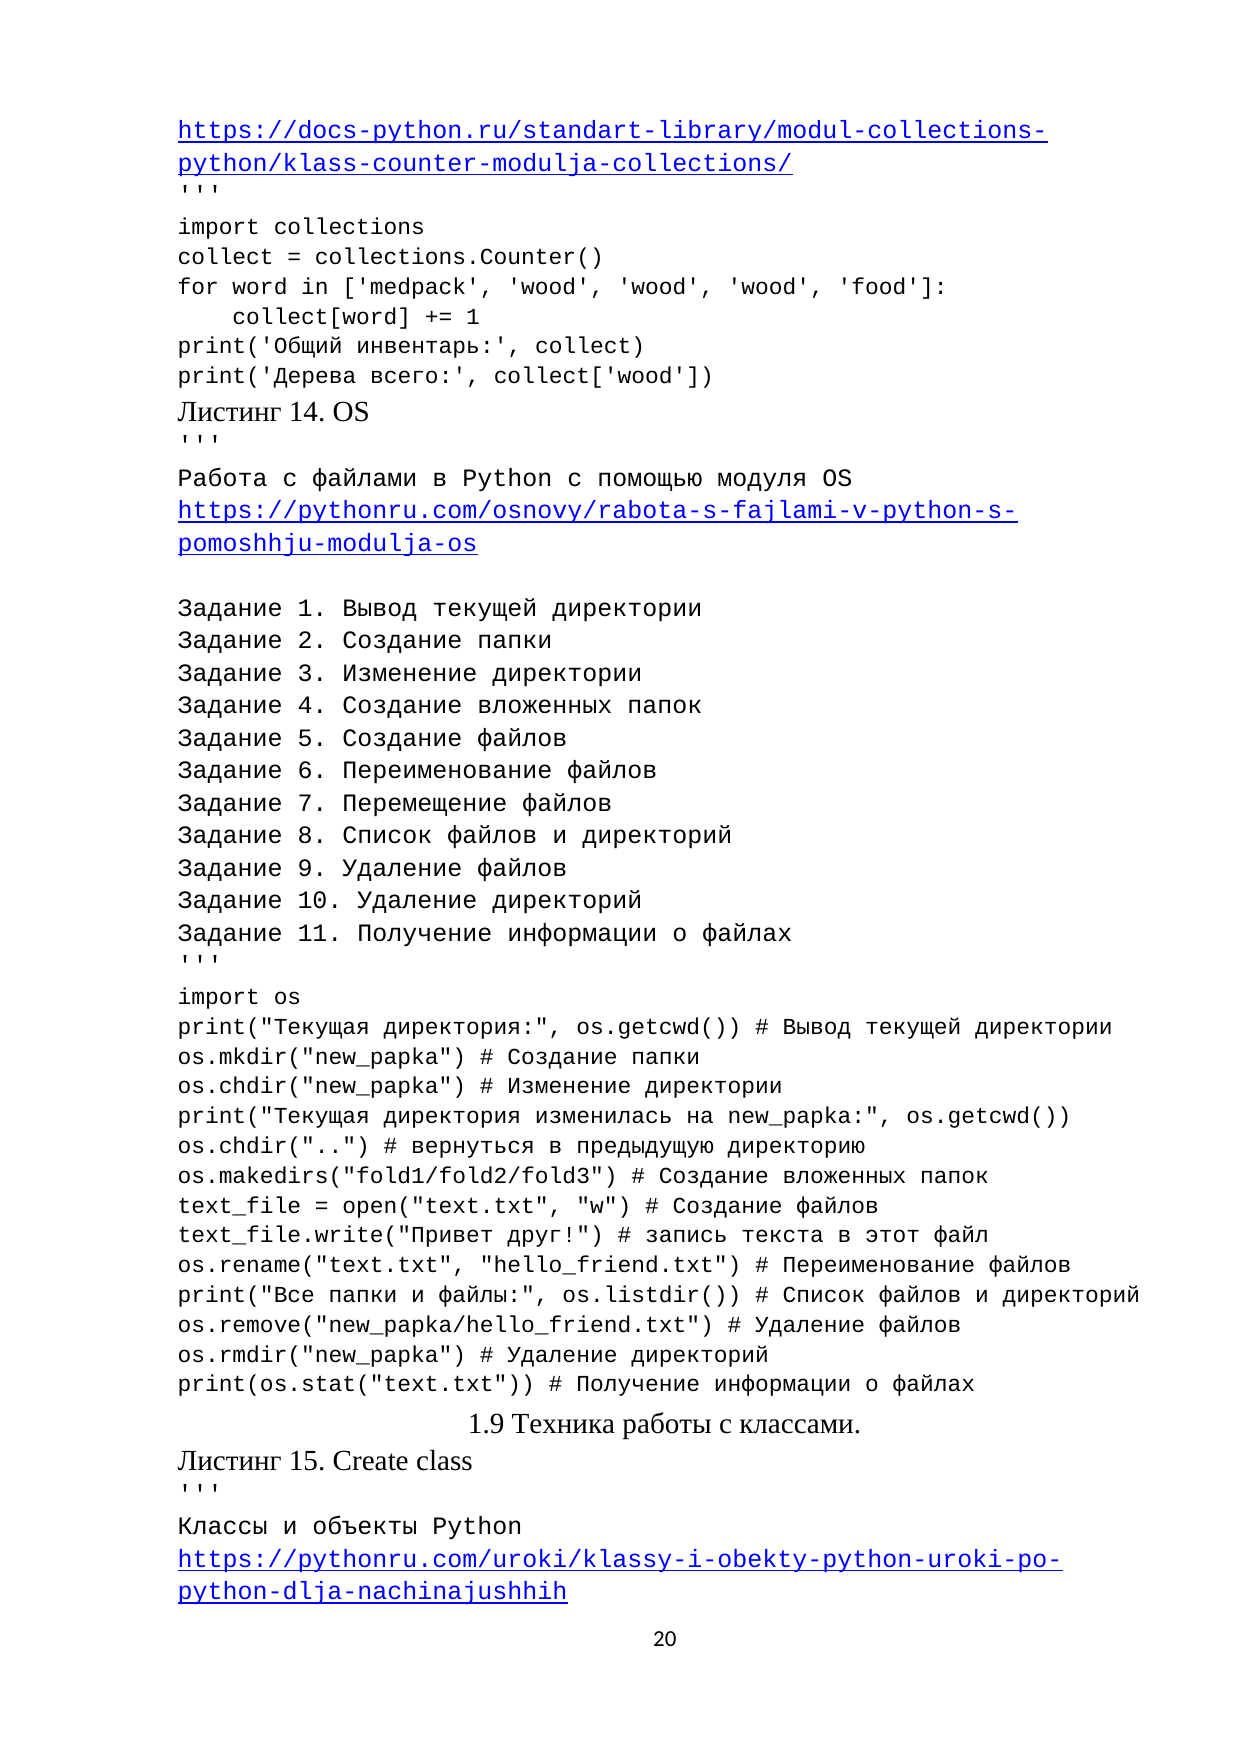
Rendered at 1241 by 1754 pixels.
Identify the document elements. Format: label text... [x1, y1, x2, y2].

text import collections collect = collections.Counter() for word in ['medpack', 'wood', 'wood', 'wood', 'food']: collect[word] += 1 print('Общий инвентарь:', collect) print('Дерева всего:', collect['wood']) [177, 216, 1152, 391]
text ''' [177, 183, 1152, 211]
subtitle 1.9 Техника работы с классами. [177, 1407, 1152, 1440]
text ''' [177, 953, 1152, 981]
text Листинг 14. OS [177, 394, 1152, 428]
text Работа с файлами в Python с помощью модуля OS https://pythonru.com/osnovy/rabota-s-fajlami-v-python-s-pomoshhju-modulja-os Задание 1. Вывод текущей директории Задание 2. Создание папки Задание 3. Изменение директории Задание 4. Создание вложенных папок Задание 5. Создание файлов Задание 6. Переименование файлов Задание 7. Перемещение файлов Задание 8. Список файлов и директорий Задание 9. Удаление файлов Задание 10. Удаление директорий Задание 11. Получение информации о файлах [177, 465, 1152, 949]
text Листинг 15. Create class [177, 1443, 1152, 1476]
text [177, 118, 1152, 179]
text ''' [177, 1481, 1152, 1510]
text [177, 1514, 1152, 1607]
text import os print("Текущая директория:", os.getcwd()) # Вывод текущей директории os.mkdir("new_papka") # Создание папки os.chdir("new_papka") # Изменение директории print("Текущая директория изменилась на new_papka:", os.getcwd()) os.chdir("..") # вернуться в предыдущую директорию os.makedirs("fold1/fold2/fold3") # Создание вложенных папок text_file = open("text.txt", "w") # Создание файлов text_file.write("Привет друг!") # запиcь текста в этот файл os.rename("text.txt", "hello_friend.txt") # Переименование файлов print("Все папки и файлы:", os.listdir()) # Список файлов и директорий os.remove("new_papka/hello_friend.txt") # Удаление файлов os.rmdir("new_papka") # Удаление директорий print(os.stat("text.txt")) # Получение информации о файлах [177, 985, 1152, 1399]
text ''' [177, 433, 1152, 461]
